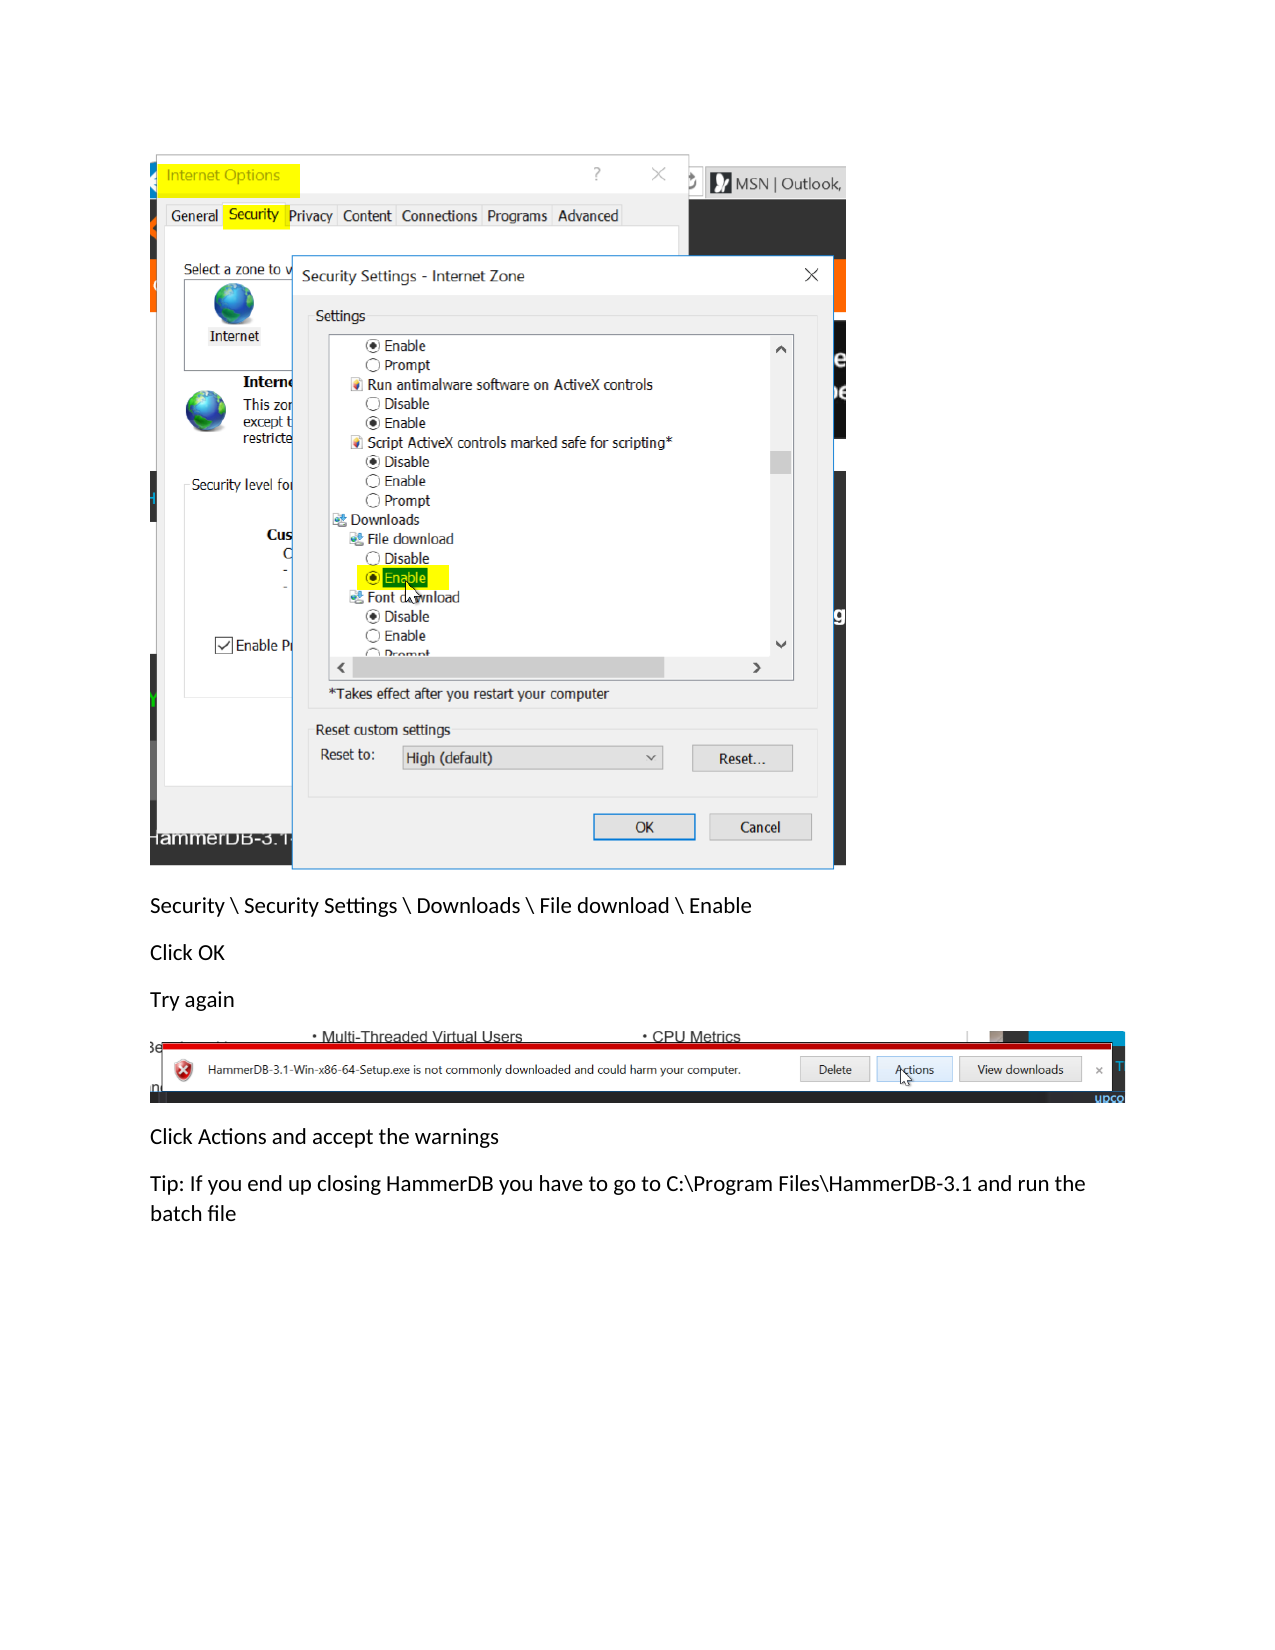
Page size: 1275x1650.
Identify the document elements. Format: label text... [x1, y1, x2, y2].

picture [150, 150, 846, 873]
text Click Actions and accept the warnings [150, 1122, 1125, 1150]
text Click OK [150, 938, 1125, 966]
picture [150, 1031, 1125, 1103]
text Security \ Security Settings \ Downloads \ File download \ Enable [150, 891, 1125, 919]
text Try again [150, 985, 1125, 1013]
text Tip: If you end up closing HammerDB you have to go to C:\Program Files\HammerDB-3.1 and run the batch file [150, 1169, 1125, 1227]
